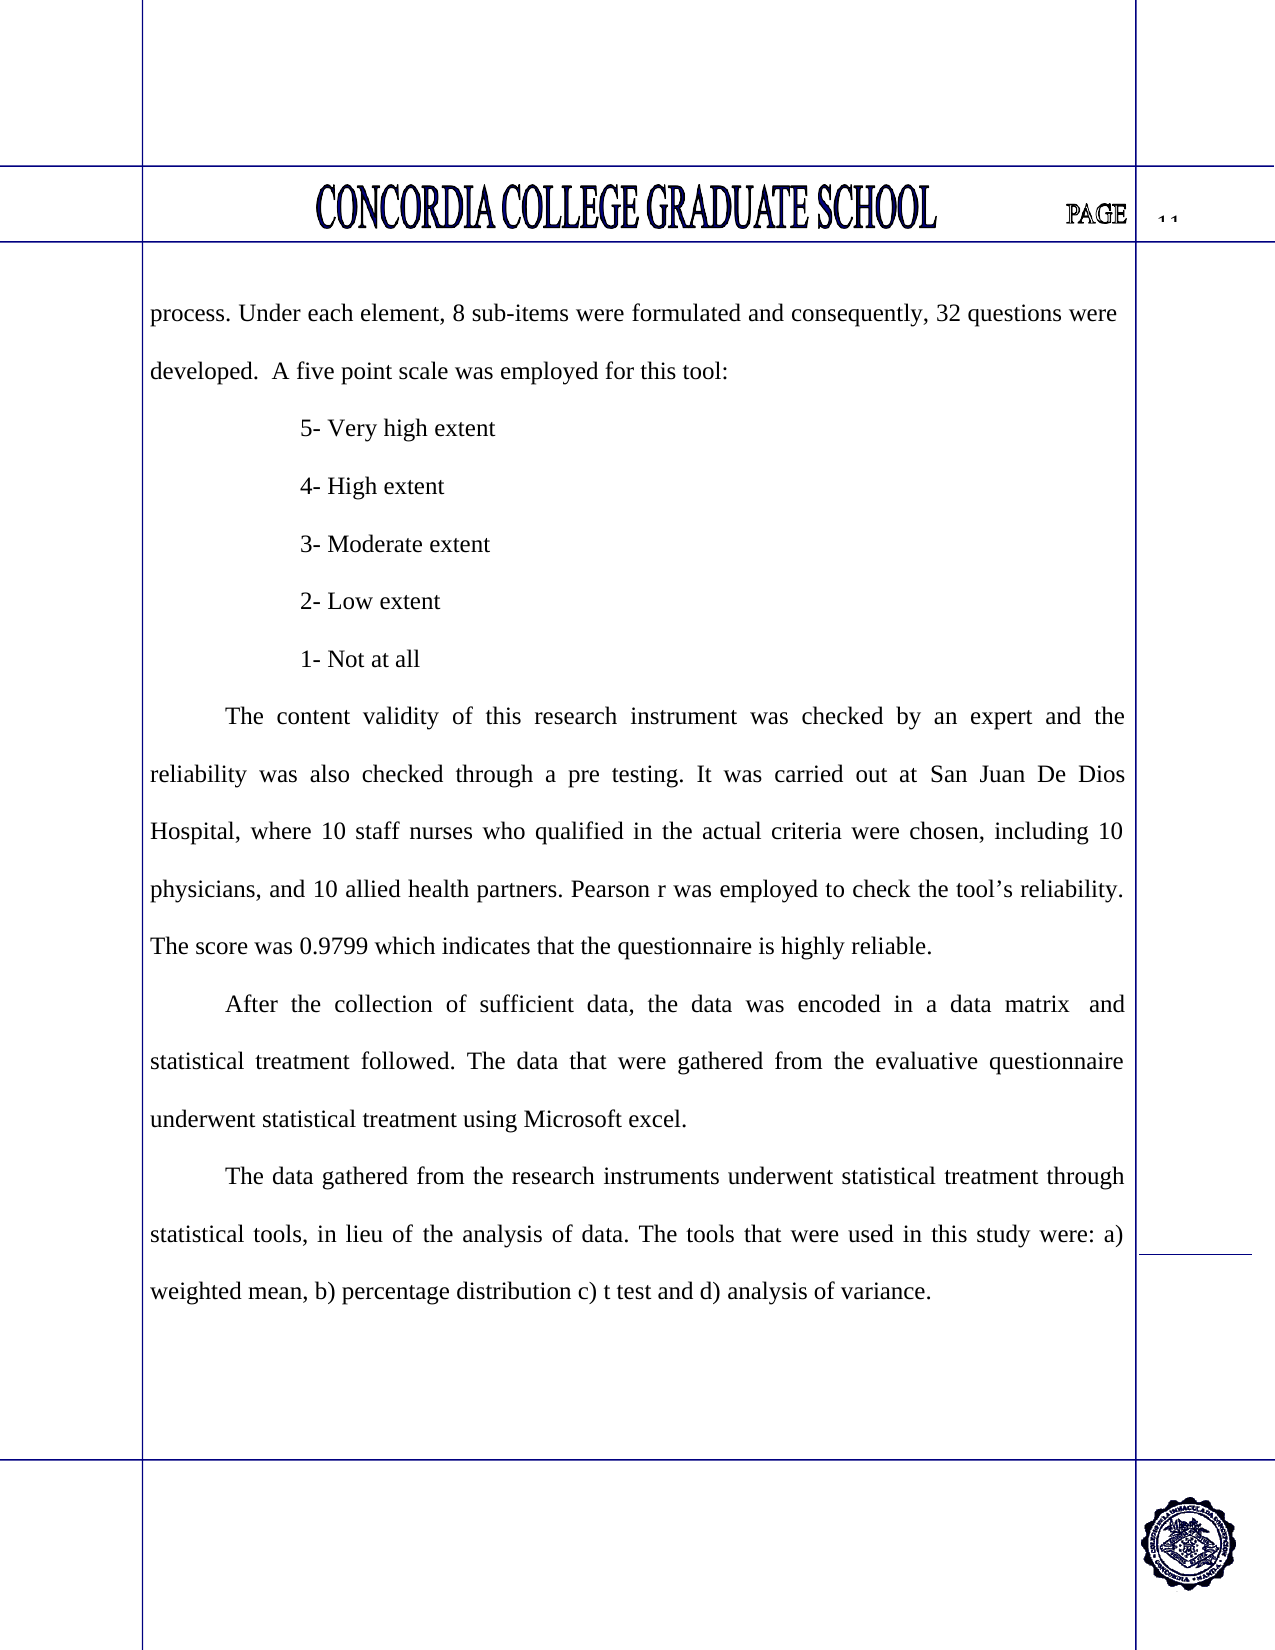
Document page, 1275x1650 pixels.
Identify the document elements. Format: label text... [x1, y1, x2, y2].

text 2- Low extent 1- Not at all [300, 586, 440, 672]
text The data gathered from the research instruments underwent statistical treatment through statistical tools, in lieu of the analysis of data. The tools that were used in this study were: a) weighted mean, b) percentage distribution c) t test and d) analysis of variance. [150, 1161, 1125, 1305]
picture [1066, 203, 1127, 224]
text After the collection of sufficient data, the data was encoded in a data matrix and statistical treatment followed. The data that were gathered from the evaluative questionnaire underwent statistical treatment using Microsoft excel. [150, 989, 1125, 1132]
text 3- Moderate extent [300, 529, 1183, 557]
picture [316, 184, 937, 229]
text process. Under each element, 8 sub-items were formulated and consequently, 32 questions were developed. A five point scale was employed for this tool: [150, 298, 1183, 385]
text The content validity of this research instrument was checked by an expert and the reliability was also checked through a pre testing. It was carried out at San Juan De Dios Hospital, where 10 staff nurses who qualified in the actual criteria were chosen, including 10 physicians, and 10 allied health partners. Pearson r was employed to check the tool’s reliability. The score was 0.9799 which indicates that the questionnaire is highly reliable. [150, 701, 1125, 960]
text 5- Very high extent 4- High extent [300, 413, 495, 500]
picture [1141, 1497, 1236, 1592]
